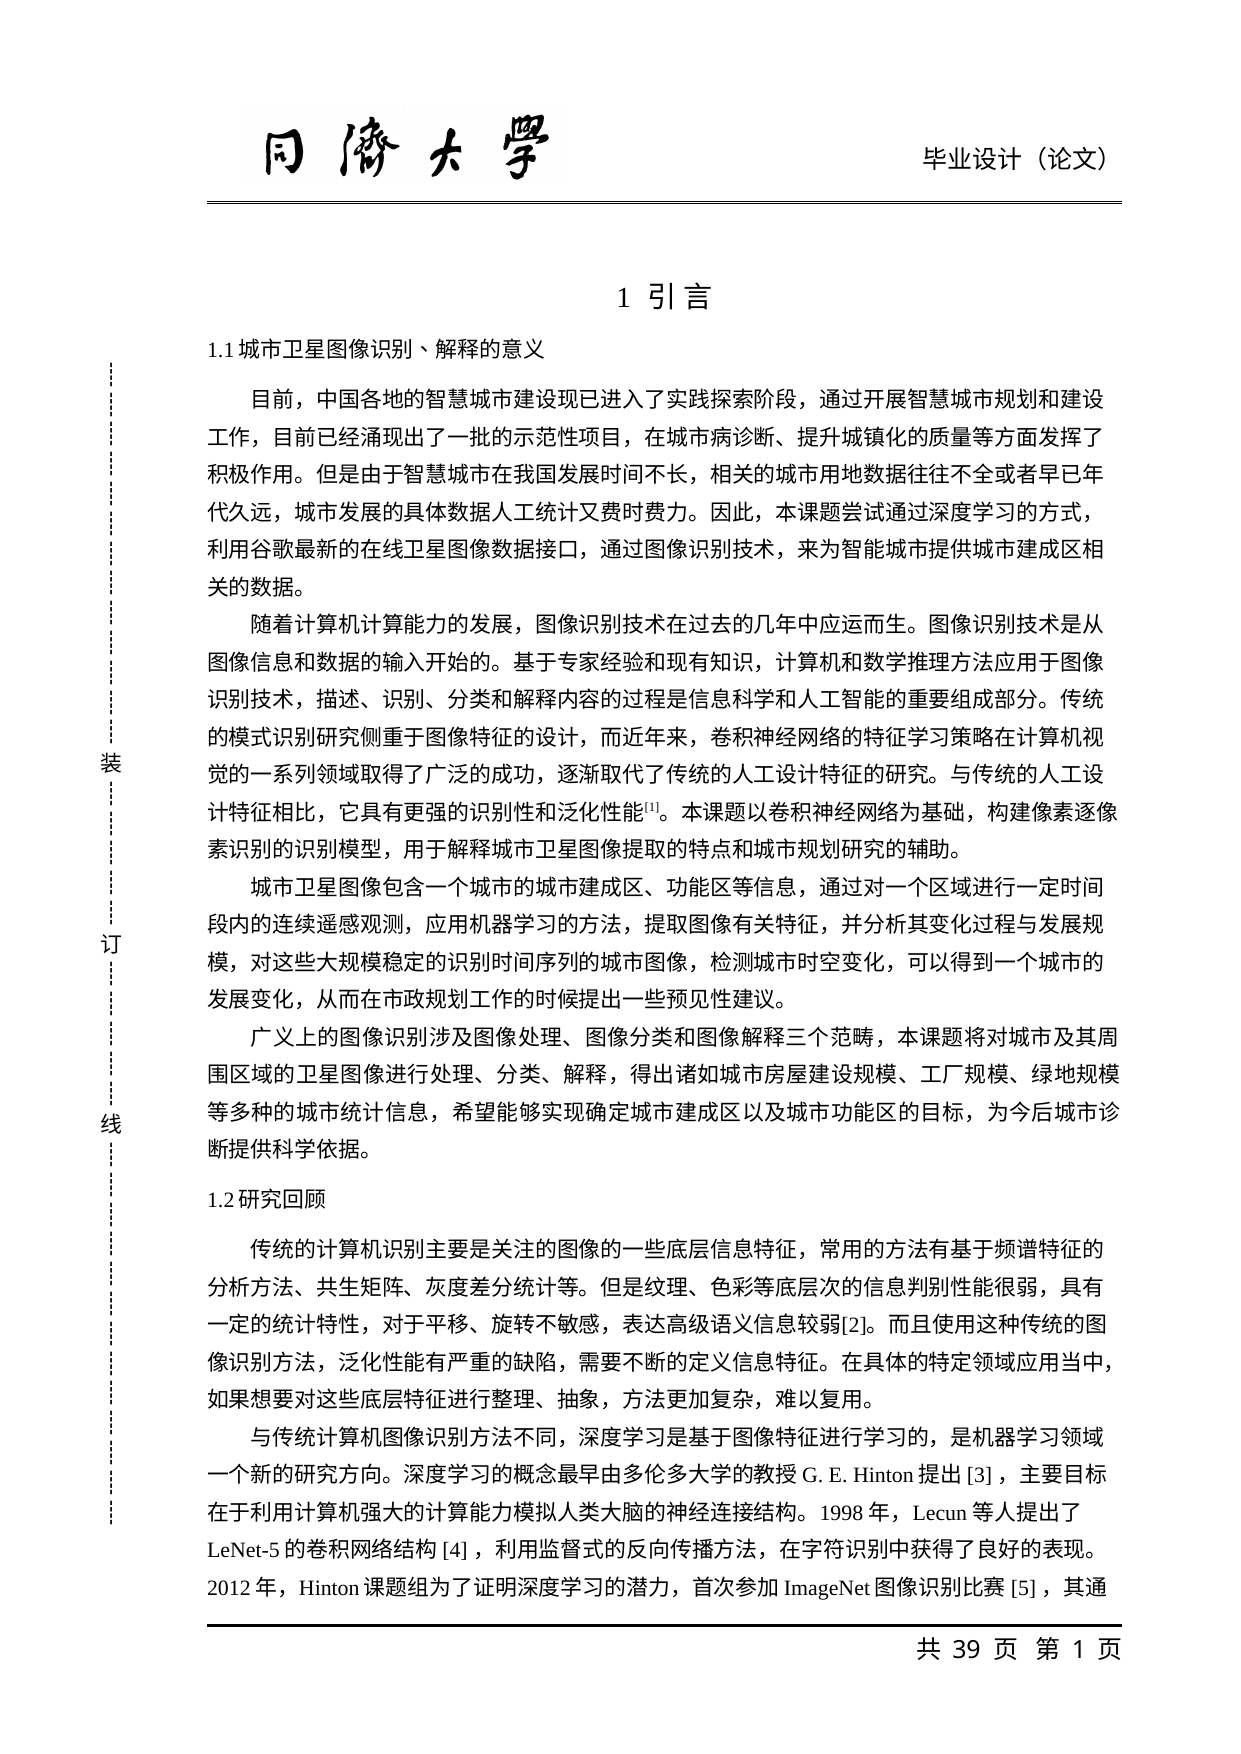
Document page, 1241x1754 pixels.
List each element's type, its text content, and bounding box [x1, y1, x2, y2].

text 城市卫星图像包含一个城市的城市建成区、功能区等信息，通过对一个区域进行一定时间段内的连续遥感观测，应用机器学习的方法，提取图像有关特征，并分析其变化过程与发展规模，对这些大规模稳定的识别时间序列的城市图像，检测城市时空变化，可以得到一个城市的发展变化，从而在市政规划工作的时候提出一些预见性建议。 [207, 865, 1122, 1015]
text 随着计算机计算能力的发展，图像识别技术在过去的几年中应运而生。图像识别技术是从图像信息和数据的输入开始的。基于专家经验和现有知识，计算机和数学推理方法应用于图像识别技术，描述、识别、分类和解释内容的过程是信息科学和人工智能的重要组成部分。传统的模式识别研究侧重于图像特征的设计，而近年来，卷积神经网络的特征学习策略在计算机视觉的一系列领域取得了广泛的成功，逐渐取代了传统的人工设计特征的研究。与传统的人工设计特征相比，它具有更强的识别性和泛化性能[1]。本课题以卷积神经网络为基础，构建像素逐像素识别的识别模型，用于解释城市卫星图像提取的特点和城市规划研究的辅助。 [207, 603, 1122, 865]
text 广义上的图像识别涉及图像处理、图像分类和图像解释三个范畴，本课题将对城市及其周围区域的卫星图像进行处理、分类、解释，得出诸如城市房屋建设规模、工厂规模、绿地规模等多种的城市统计信息，希望能够实现确定城市建成区以及城市功能区的目标，为今后城市诊断提供科学依据。 [207, 1015, 1122, 1165]
subtitle 1.2研究回顾 [207, 1178, 1122, 1215]
picture [244, 106, 567, 185]
subtitle 1 引 言 [207, 278, 1122, 315]
subtitle 1.1城市卫星图像识别、解释的意义 [207, 328, 1122, 365]
text 目前，中国各地的智慧城市建设现已进入了实践探索阶段，通过开展智慧城市规划和建设工作，目前已经涌现出了一批的示范性项目，在城市病诊断、提升城镇化的质量等方面发挥了积极作用。但是由于智慧城市在我国发展时间不长，相关的城市用地数据往往不全或者早已年代久远，城市发展的具体数据人工统计又费时费力。因此，本课题尝试通过深度学习的方式，利用谷歌最新的在线卫星图像数据接口，通过图像识别技术，来为智能城市提供城市建成区相关的数据。 [207, 378, 1122, 603]
text 传统的计算机识别主要是关注的图像的一些底层信息特征，常用的方法有基于频谱特征的分析方法、共生矩阵、灰度差分统计等。但是纹理、色彩等底层次的信息判别性能很弱，具有一定的统计特性，对于平移、旋转不敏感，表达高级语义信息较弱[2]。而且使用这种传统的图像识别方法，泛化性能有严重的缺陷，需要不断的定义信息特征。在具体的特定领域应用当中，如果想要对这些底层特征进行整理、抽象，方法更加复杂，难以复用。 [207, 1228, 1122, 1415]
